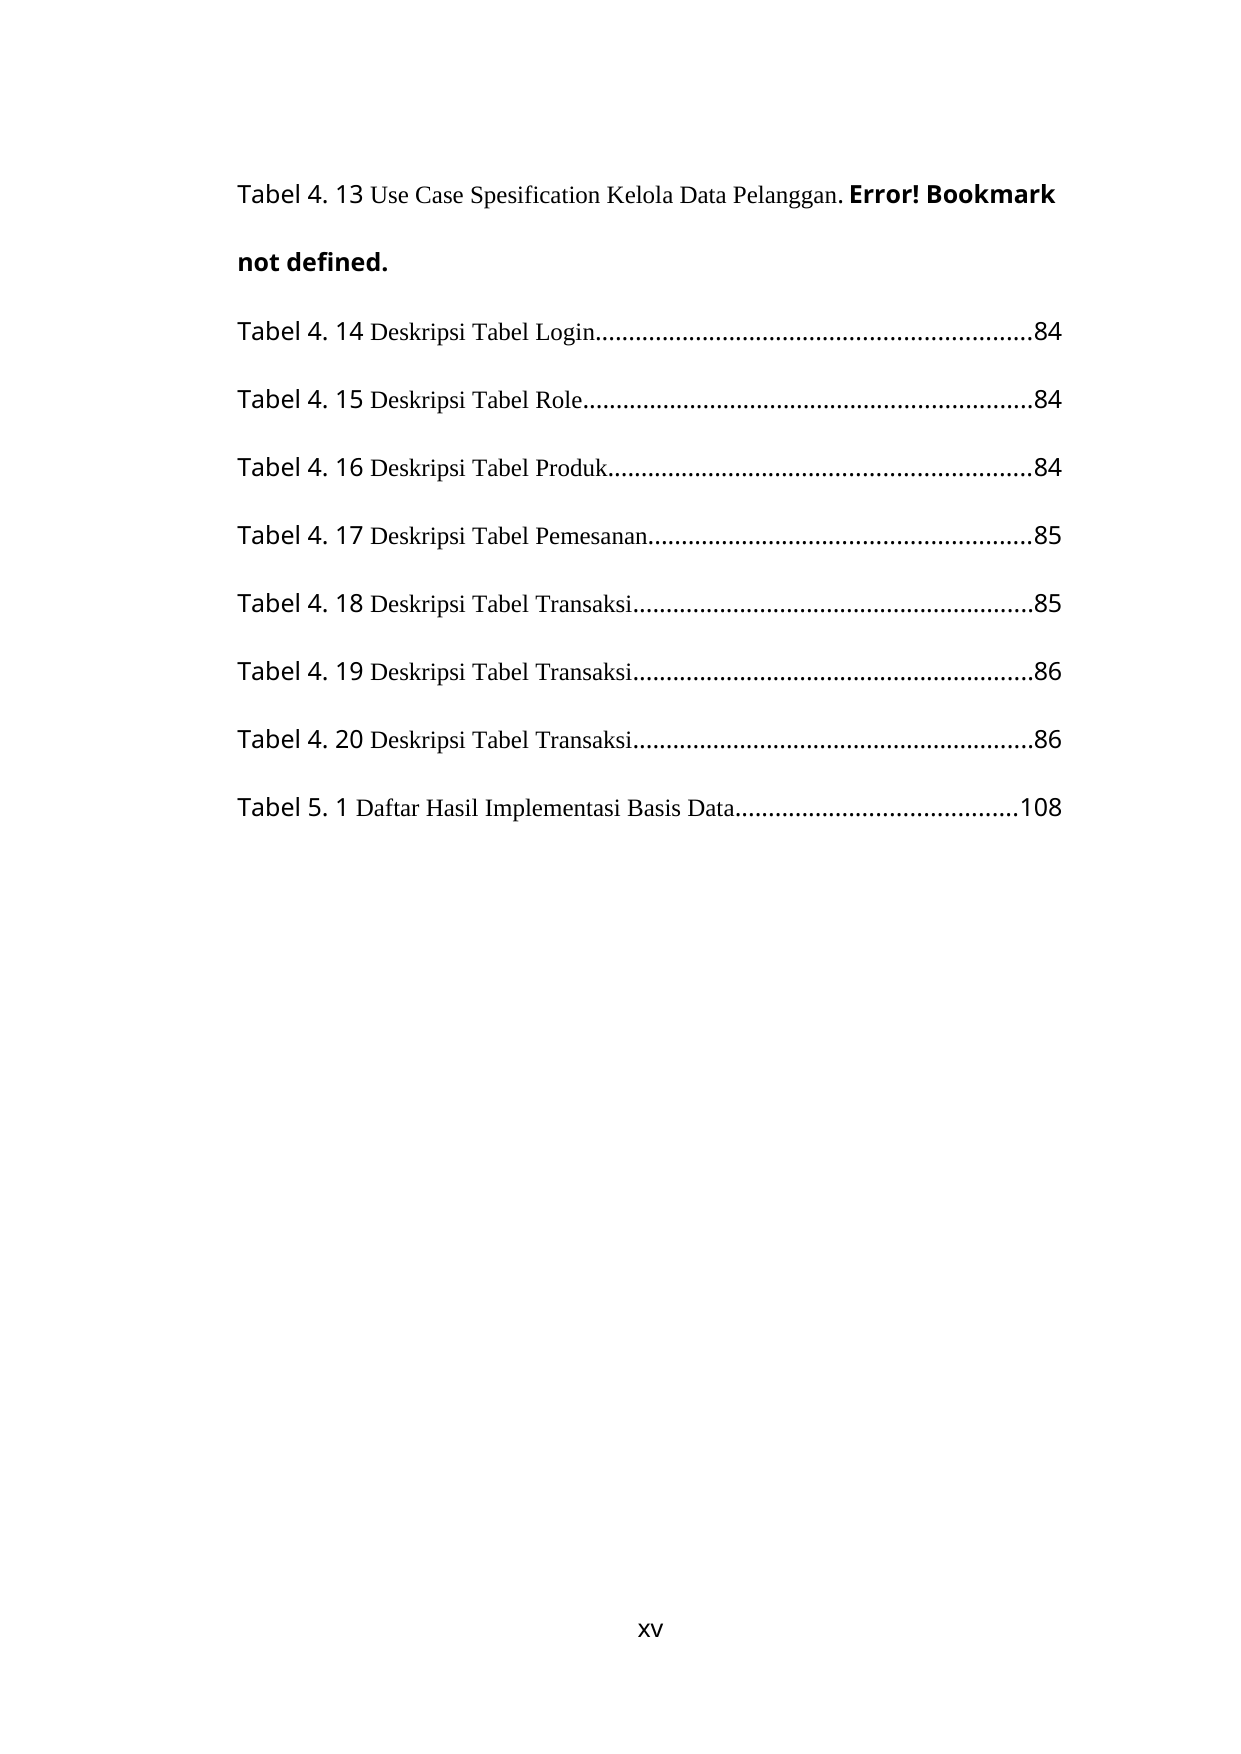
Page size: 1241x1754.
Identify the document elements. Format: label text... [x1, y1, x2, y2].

text Tabel 4. 13 Use Case Spesification Kelola Data Pelanggan Error! Bookmark not defined. [237, 177, 1063, 279]
text Tabel 4. 18 Deskripsi Tabel Transaksi 85 [237, 586, 1063, 620]
text Tabel 4. 14 Deskripsi Tabel Login 84 [237, 313, 1063, 347]
text Tabel 5. 1 Daftar Hasil Implementasi Basis Data 108 [237, 790, 1063, 824]
text Tabel 4. 15 Deskripsi Tabel Role 84 [237, 381, 1063, 415]
text Tabel 4. 16 Deskripsi Tabel Produk 84 [237, 449, 1063, 483]
text Tabel 4. 20 Deskripsi Tabel Transaksi 86 [237, 722, 1063, 756]
text Tabel 4. 19 Deskripsi Tabel Transaksi 86 [237, 654, 1063, 688]
text Tabel 4. 17 Deskripsi Tabel Pemesanan 85 [237, 518, 1063, 552]
